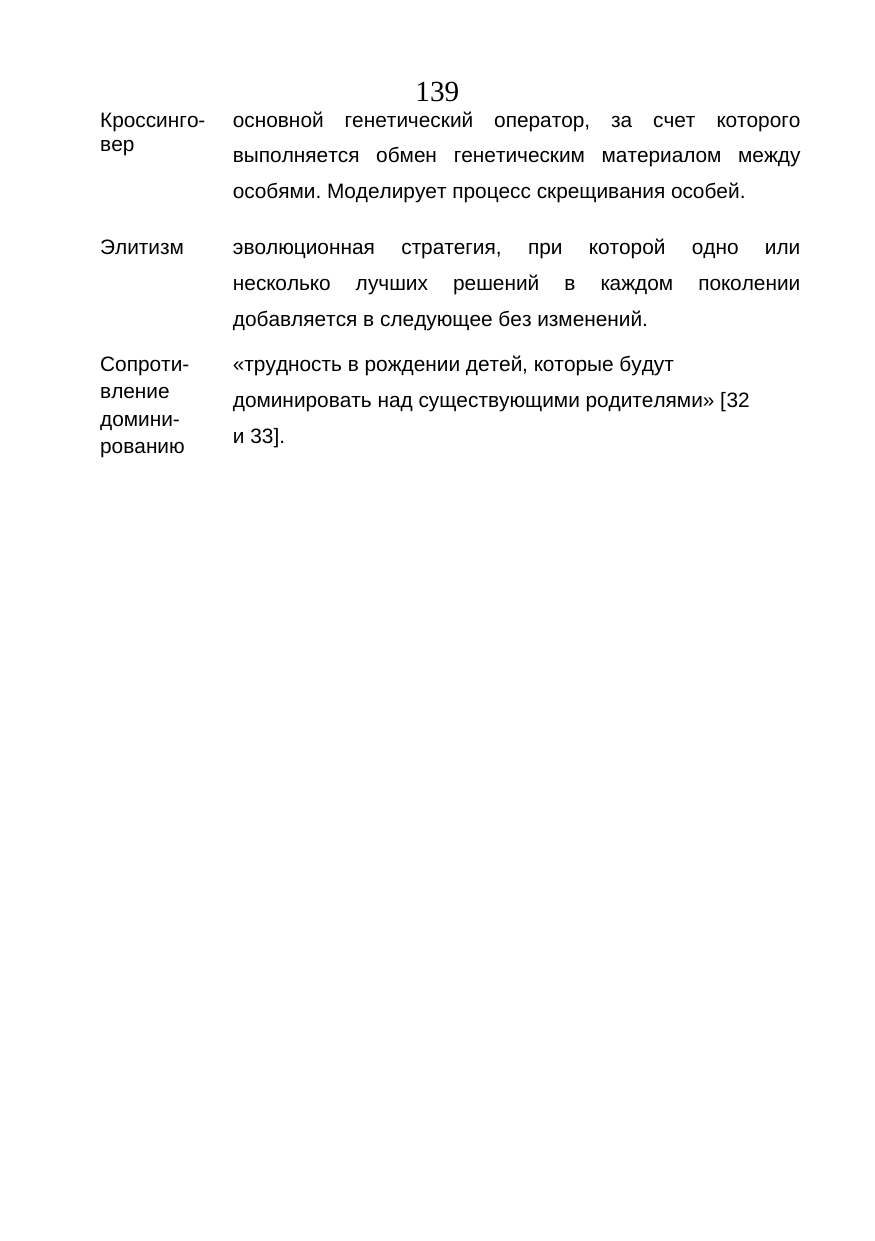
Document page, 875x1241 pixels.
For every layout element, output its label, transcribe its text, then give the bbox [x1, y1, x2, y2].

table_cell Кроссинго-вер [89, 108, 221, 235]
table_cell Сопроти-вление домини-рованию [89, 352, 221, 484]
table_cell Элитизм [89, 235, 221, 352]
table_cell «трудность в рождении детей, которые будут доминировать над существующими родителями» [32 и 33]. [221, 352, 812, 484]
table_cell основной генетический оператор, за счет которого выполняется обмен генетическим материалом между особями. Моделирует процесс скрещивания особей. [221, 108, 812, 235]
table_cell эволюционная стратегия, при которой одно или несколько лучших решений в каждом поколении добавляется в следующее без изменений. [221, 235, 812, 352]
